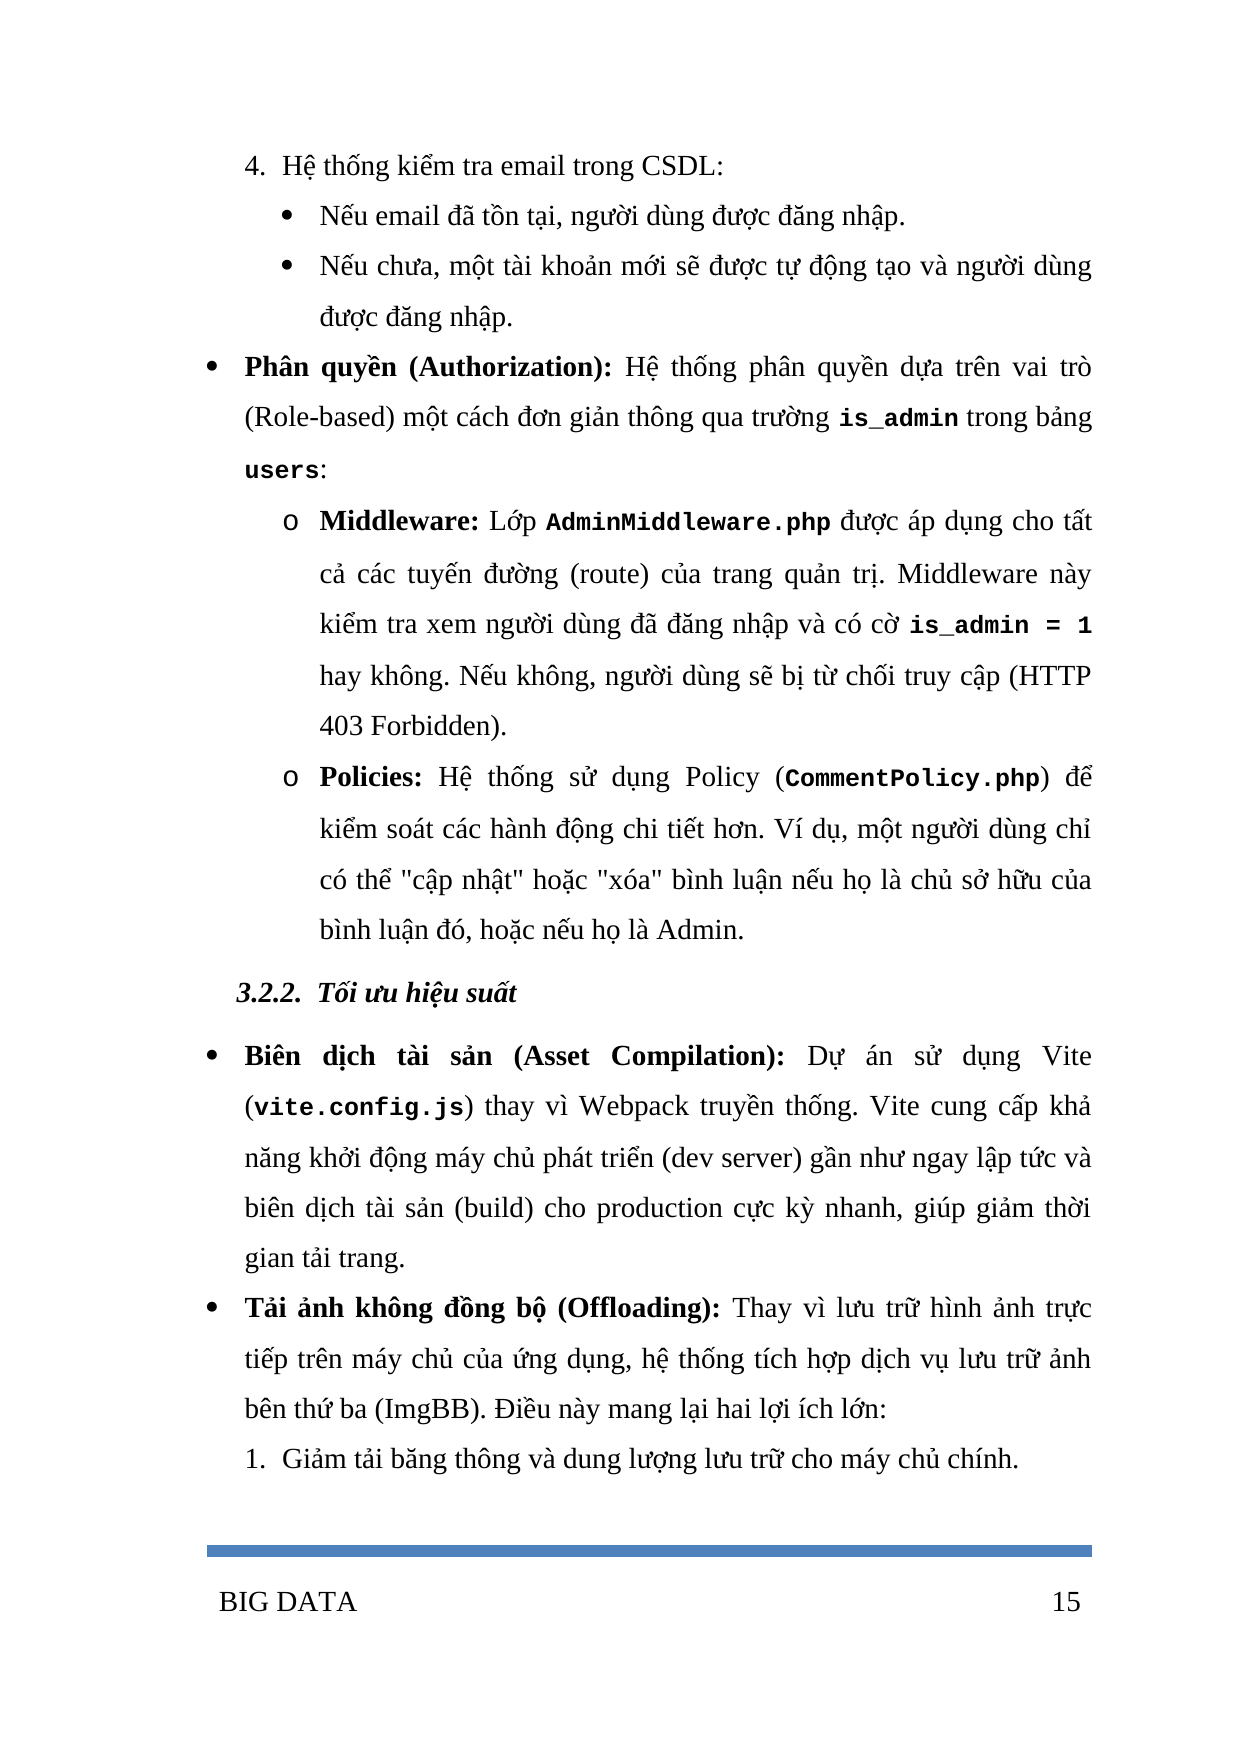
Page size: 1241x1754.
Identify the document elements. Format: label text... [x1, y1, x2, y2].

list Giảm tải băng thông và dung lượng lưu trữ cho máy chủ chính. [244, 1442, 1092, 1475]
subtitle Tối ưu hiệu suất [236, 975, 1092, 1008]
list Hệ thống kiểm tra email trong CSDL: [244, 148, 1092, 181]
list Tải ảnh không đồng bộ (Offloading): Thay vì lưu trữ hình ảnh trực tiếp trên máy chủ của ứng dụng, hệ thống tích hợp dịch vụ lưu trữ ảnh bên thứ ba (ImgBB). Điều này mang lại hai lợi ích lớn: [207, 1291, 1092, 1425]
list Policies: Hệ thống sử dụng Policy (CommentPolicy.php) để kiểm soát các hành động chi tiết hơn. Ví dụ, một người dùng chỉ có thể "cập nhật" hoặc "xóa" bình luận nếu họ là chủ sở hữu của bình luận đó, hoặc nếu họ là Admin. [282, 759, 1092, 946]
list Middleware: Lớp AdminMiddleware.php được áp dụng cho tất cả các tuyến đường (route) của trang quản trị. Middleware này kiểm tra xem người dùng đã đăng nhập và có cờ is_admin = 1 hay không. Nếu không, người dùng sẽ bị từ chối truy cập (HTTP 403 Forbidden). [282, 503, 1092, 742]
list Nếu email đã tồn tại, người dùng được đăng nhập. [282, 198, 1092, 232]
list Phân quyền (Authorization): Hệ thống phân quyền dựa trên vai trò (Role-based) một cách đơn giản thông qua trường is_admin trong bảng users: [207, 349, 1092, 486]
list Biên dịch tài sản (Asset Compilation): Dự án sử dụng Vite (vite.config.js) thay vì Webpack truyền thống. Vite cung cấp khả năng khởi động máy chủ phát triển (dev server) gần như ngay lập tức và biên dịch tài sản (build) cho production cực kỳ nhanh, giúp giảm thời gian tải trang. [207, 1038, 1092, 1274]
list Nếu chưa, một tài khoản mới sẽ được tự động tạo và người dùng được đăng nhập. [282, 248, 1092, 332]
